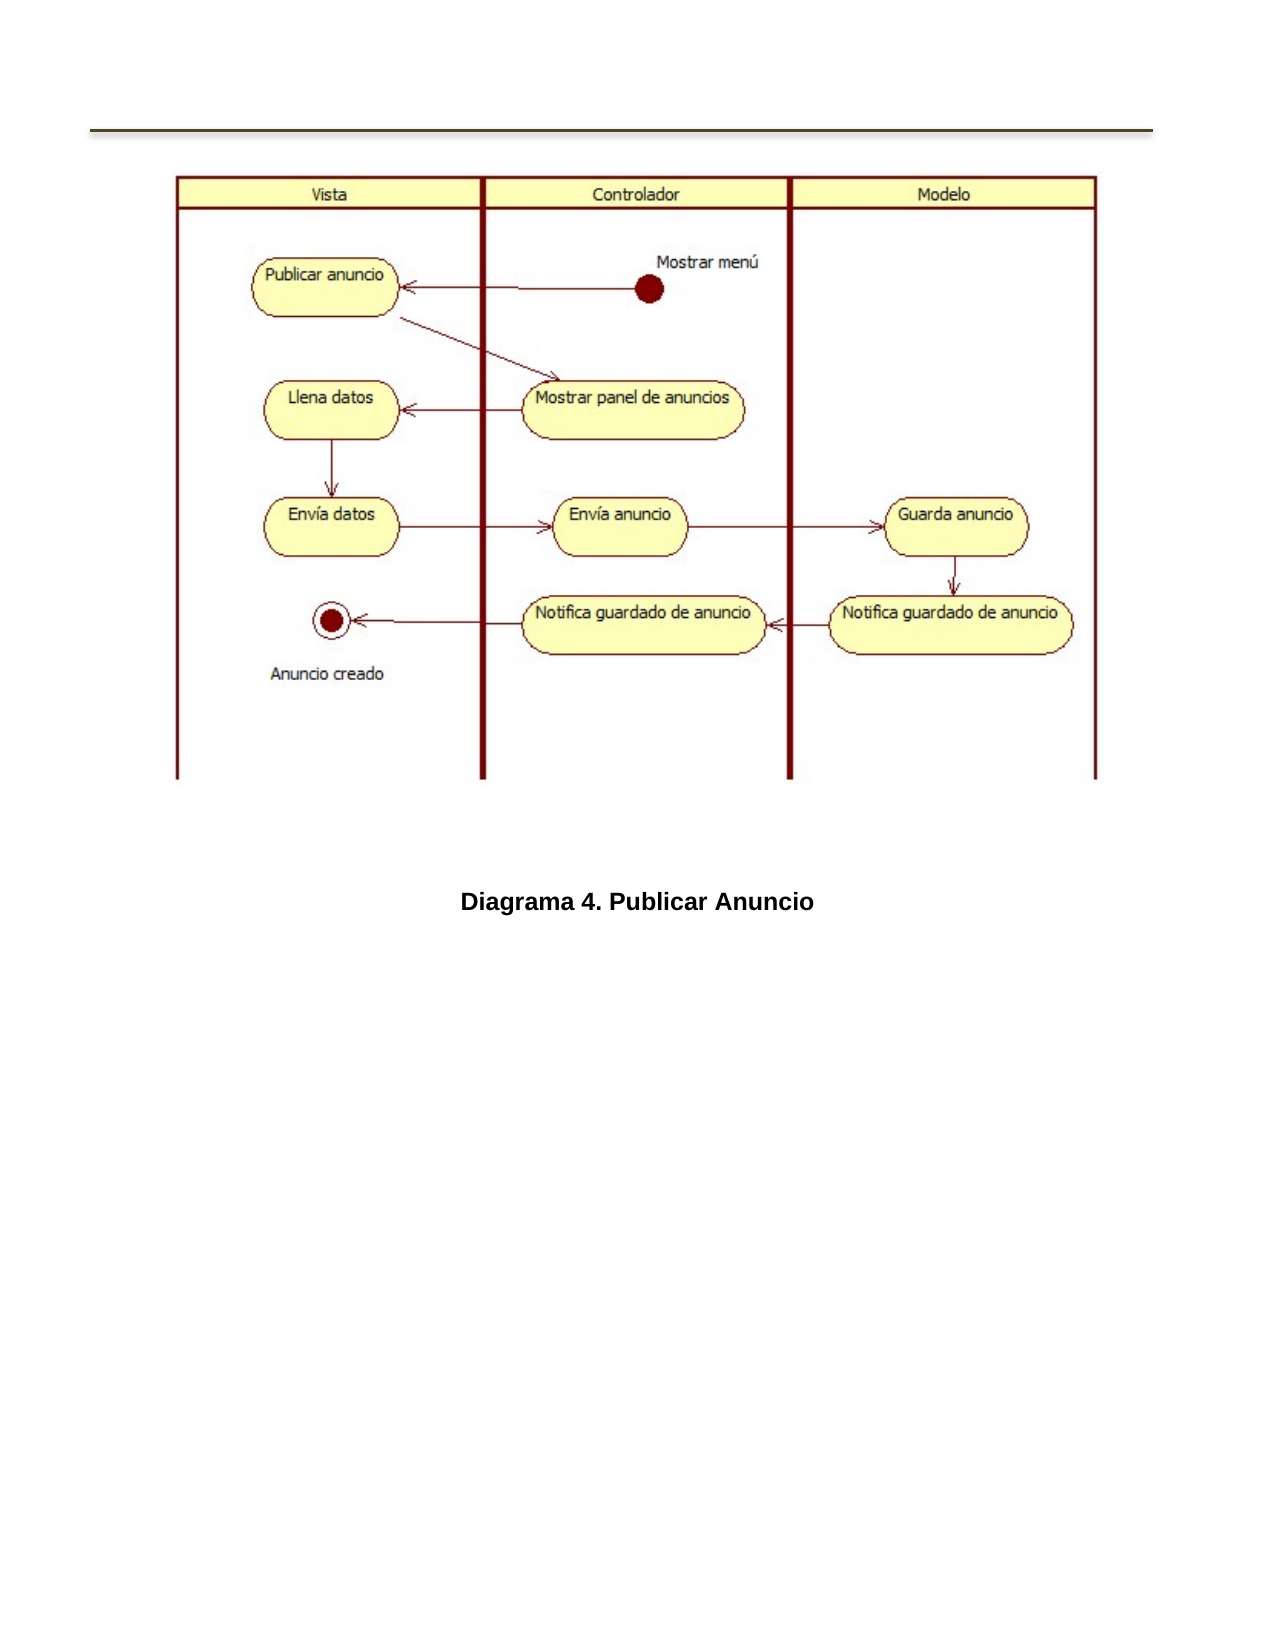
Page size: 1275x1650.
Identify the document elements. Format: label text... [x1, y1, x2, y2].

picture [147, 147, 1128, 809]
text Diagrama 4. Publicar Anuncio [148, 887, 1127, 916]
